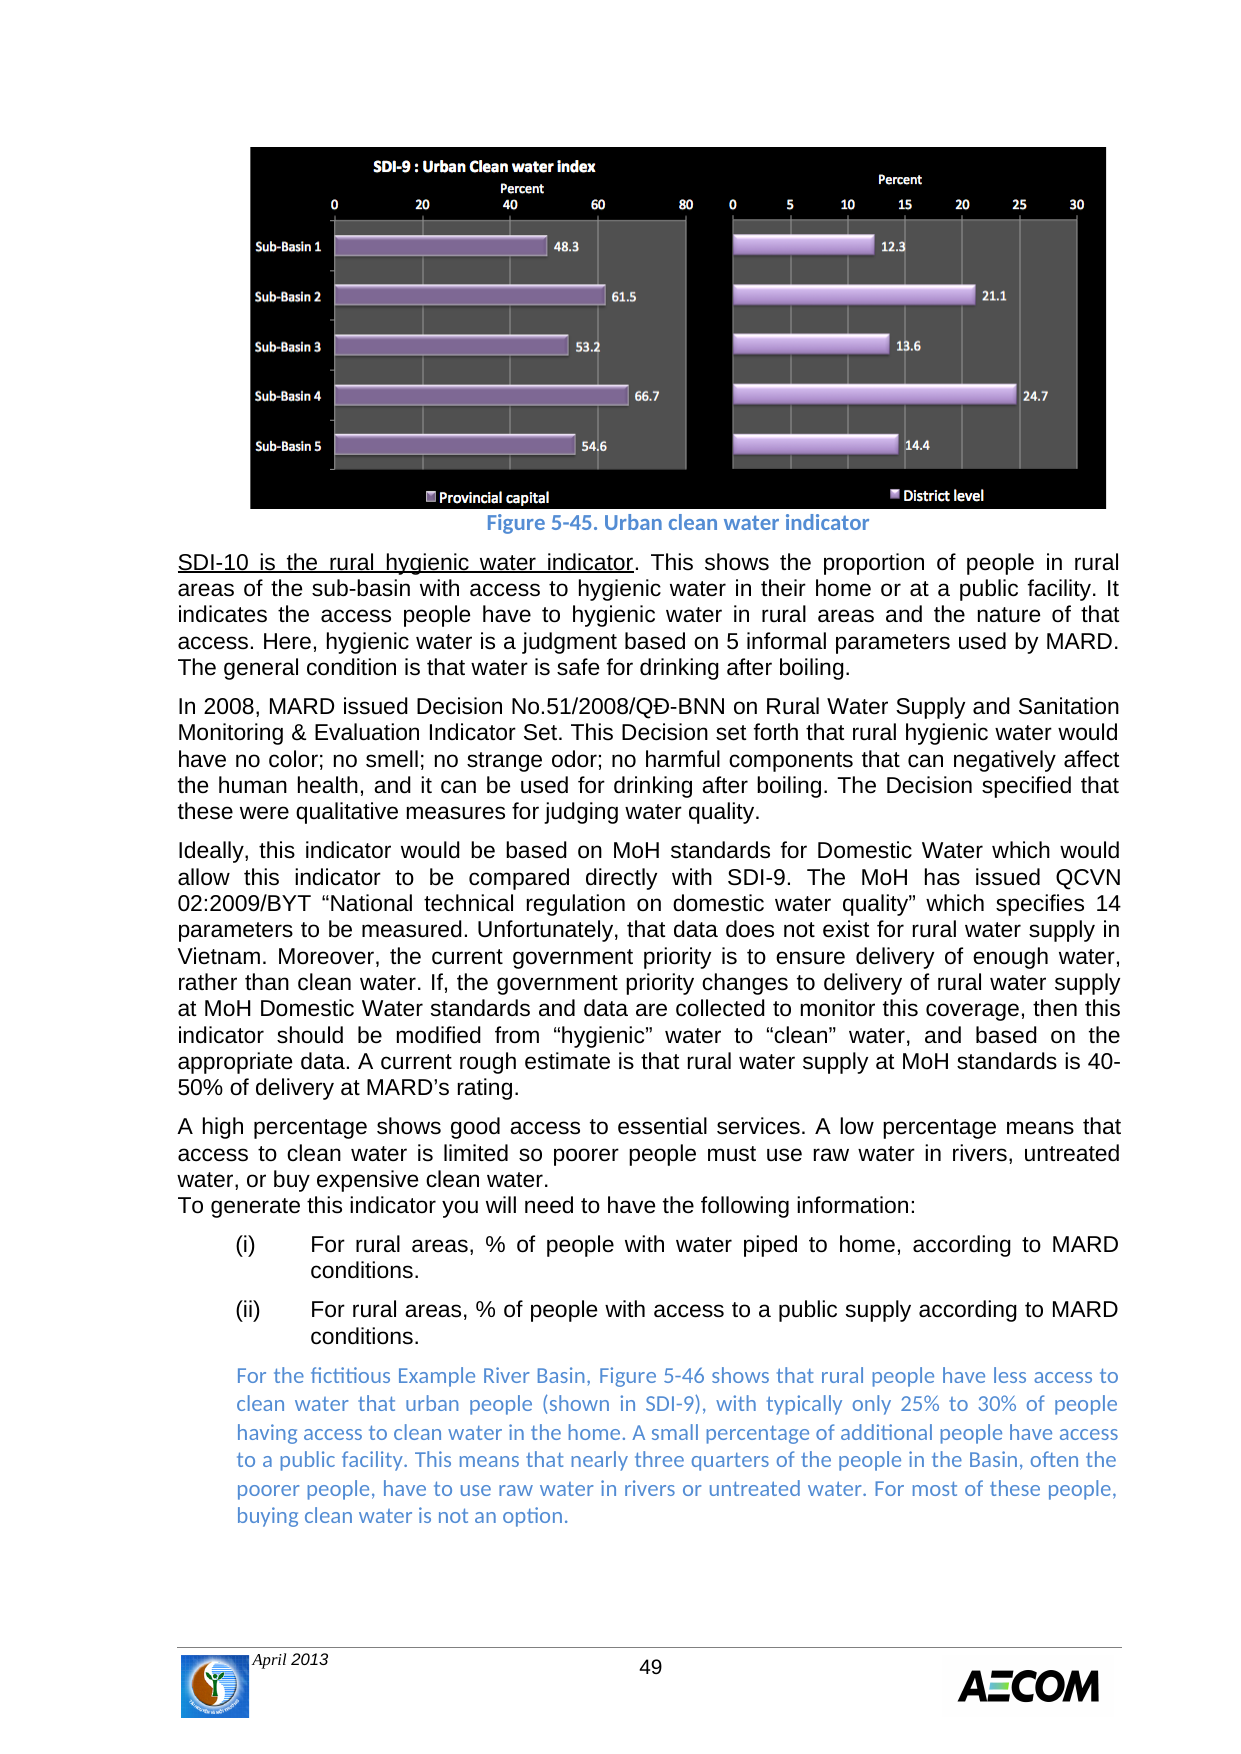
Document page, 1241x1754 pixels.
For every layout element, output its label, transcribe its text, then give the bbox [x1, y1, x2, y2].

picture [181, 1655, 250, 1718]
list For rural areas, % of people with access to a public supply according to MARD conditions. [235, 1296, 1120, 1349]
picture [250, 147, 1107, 509]
text A high percentage shows good access to essential services. A low percentage means that access to clean water is limited so poorer people must use raw water in rivers, untreated water, or buy expensive clean water. [177, 1113, 1122, 1192]
picture [942, 1655, 1114, 1717]
list For rural areas, % of people with water piped to home, according to MARD conditions. [235, 1231, 1120, 1284]
text SDI-10 is the rural hygienic water indicator. This shows the proportion of people in rural areas of the sub-basin with access to hygienic water in their home or at a public facility. It indicates the access people have to hygienic water in rural areas and the nature of that access. Here, hygienic water is a judgment based on 5 informal parameters used by MARD. The general condition is that water is safe for drinking after boiling. [177, 549, 1120, 680]
text To generate this indicator you will need to have the following information: [177, 1192, 1120, 1219]
text In 2008, MARD issued Decision No.51/2008/QĐ-BNN on Rural Water Supply and Sanitation Monitoring & Evaluation Indicator Set. This Decision set forth that rural hygienic water would have no color; no smell; no strange odor; no harmful components that can negatively affect the human health, and it can be used for drinking after boiling. The Decision specified that these were qualitative measures for judging water quality. [177, 693, 1120, 825]
text Ideally, this indicator would be based on MoH standards for Domestic Water which would allow this indicator to be compared directly with SDI-9. The MoH has issued QCVN 02:2009/BYT “National technical regulation on domestic water quality” which specifies 14 parameters to be measured. Unfortunately, that data does not exist for rural water supply in Vietnam. Moreover, the current government priority is to ensure delivery of enough water, rather than clean water. If, the government priority changes to delivery of rural water supply at MoH Domestic Water standards and data are collected to monitor this coverage, then this indicator should be modified from “hygienic” water to “clean” water, and based on the appropriate data. A current rough estimate is that rural water supply at MoH standards is 40-50% of delivery at MARD’s rating. [177, 837, 1122, 1101]
